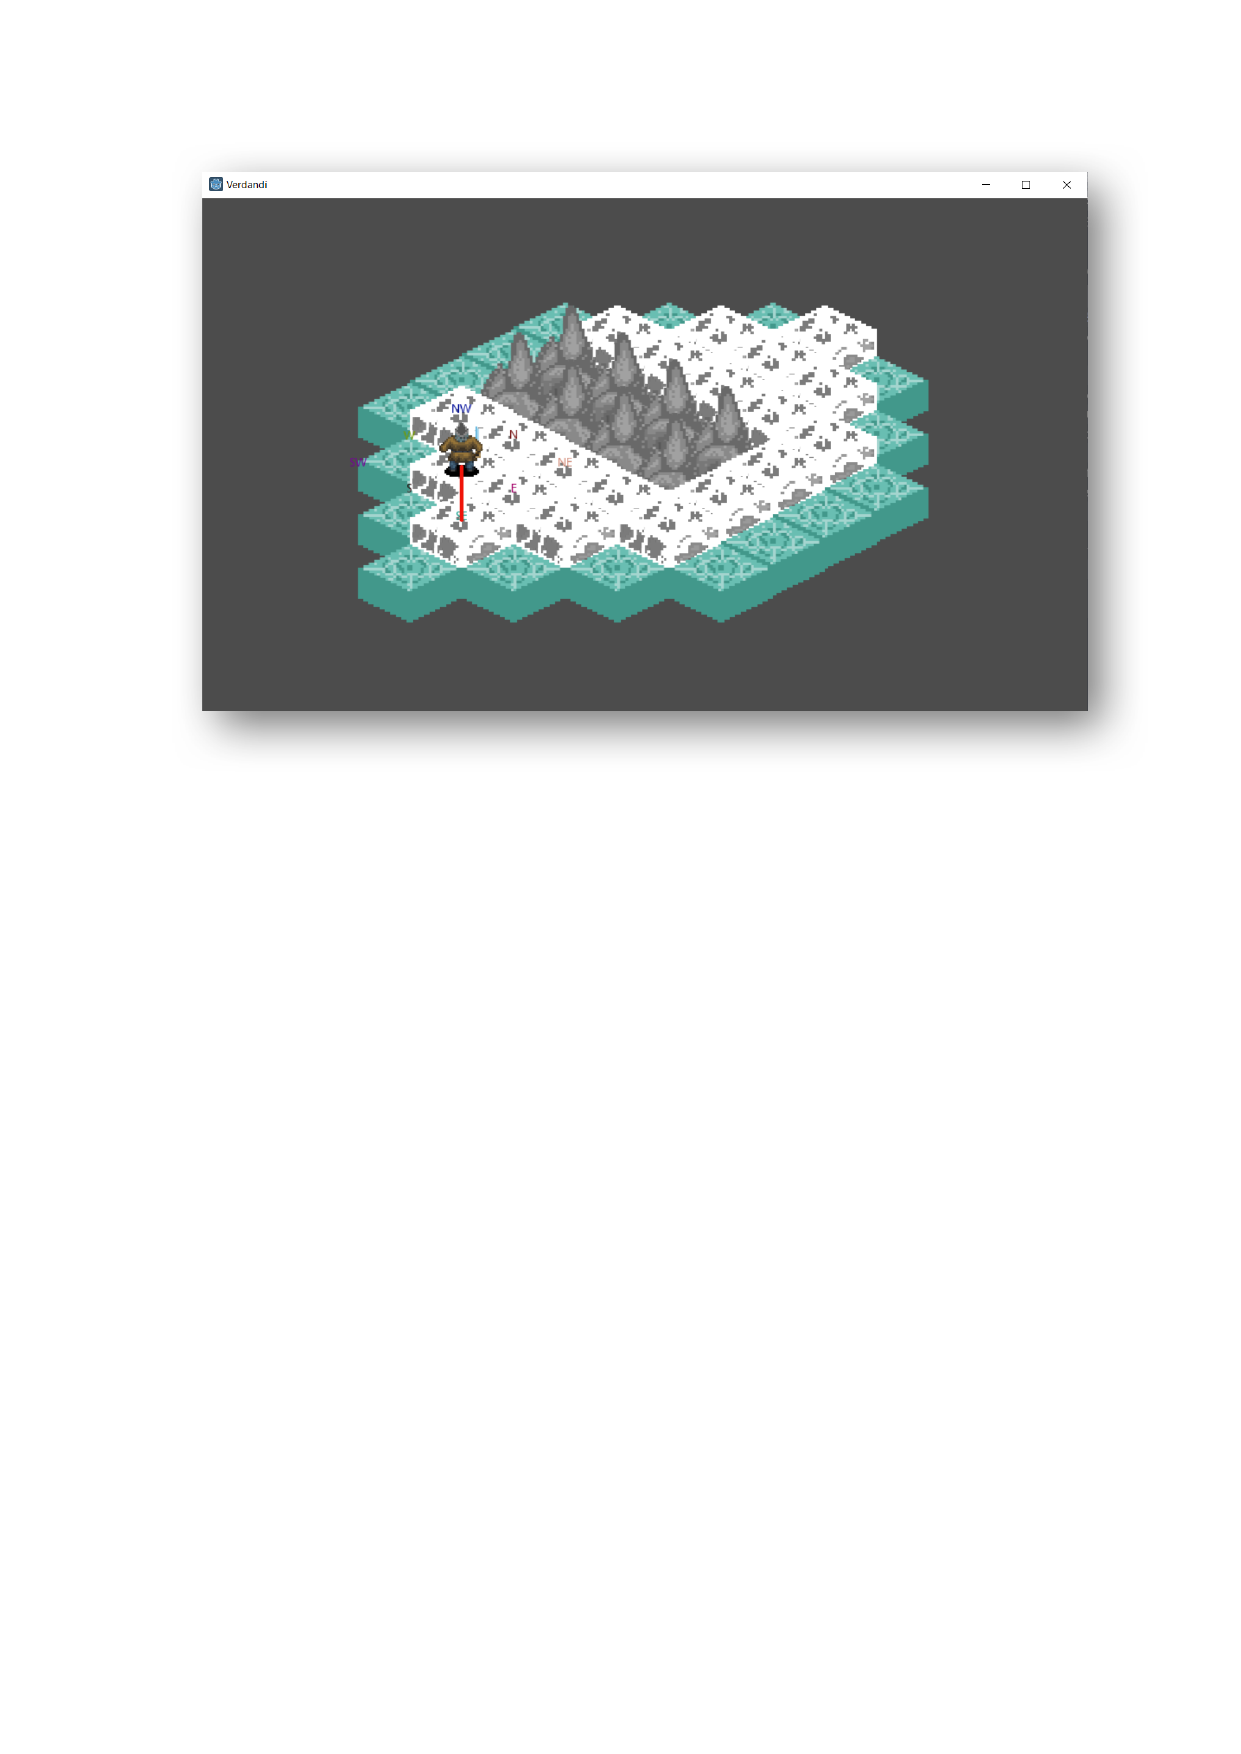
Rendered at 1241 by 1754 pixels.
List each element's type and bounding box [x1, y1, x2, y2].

picture [202, 172, 1088, 711]
